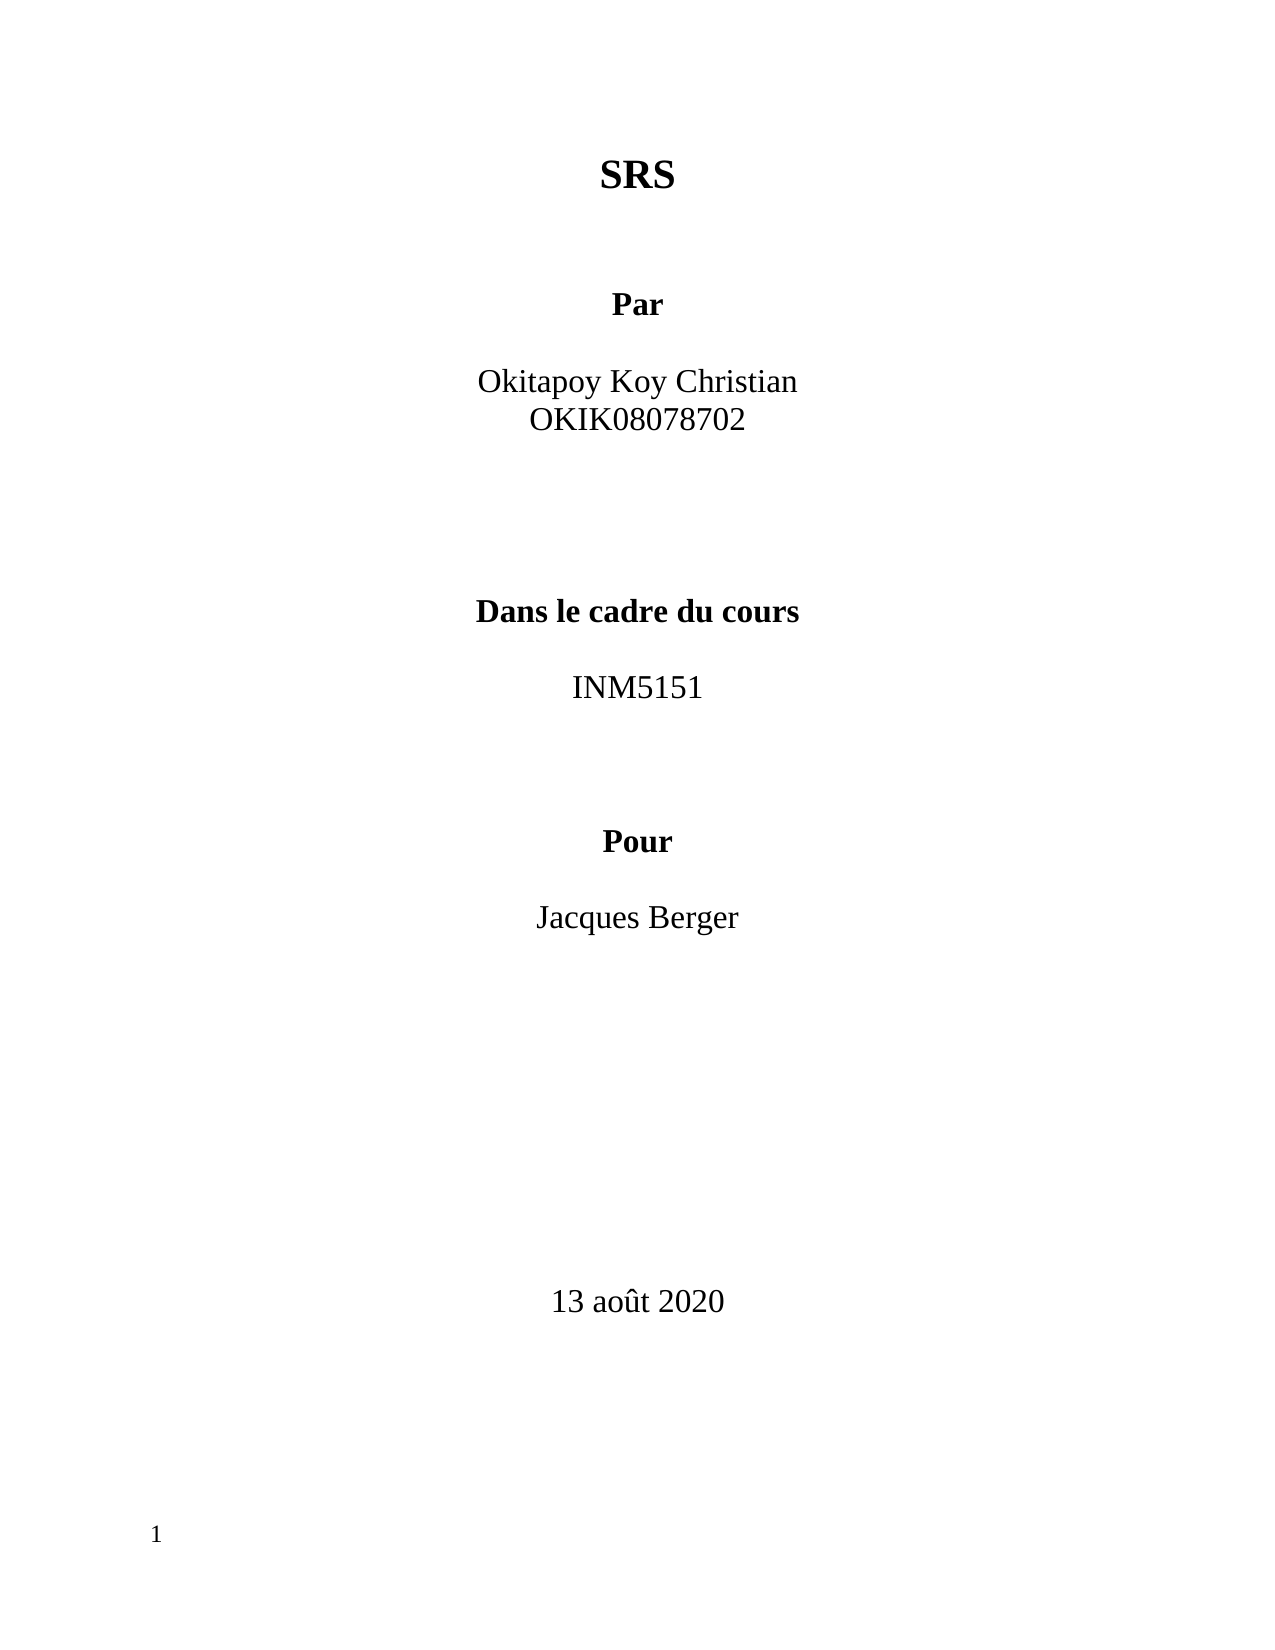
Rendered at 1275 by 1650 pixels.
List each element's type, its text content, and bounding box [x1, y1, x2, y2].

text OKIK08078702 [150, 399, 1125, 437]
text Okitapoy Koy Christian [150, 361, 1125, 399]
text INM5151 [150, 667, 1125, 706]
text Dans le cadre du cours [150, 591, 1125, 629]
text Par [150, 284, 1125, 322]
text 13 août 2020 [150, 1281, 1125, 1319]
text Pour [150, 821, 1125, 859]
text SRS [150, 150, 1125, 198]
text Jacques Berger [150, 897, 1125, 936]
